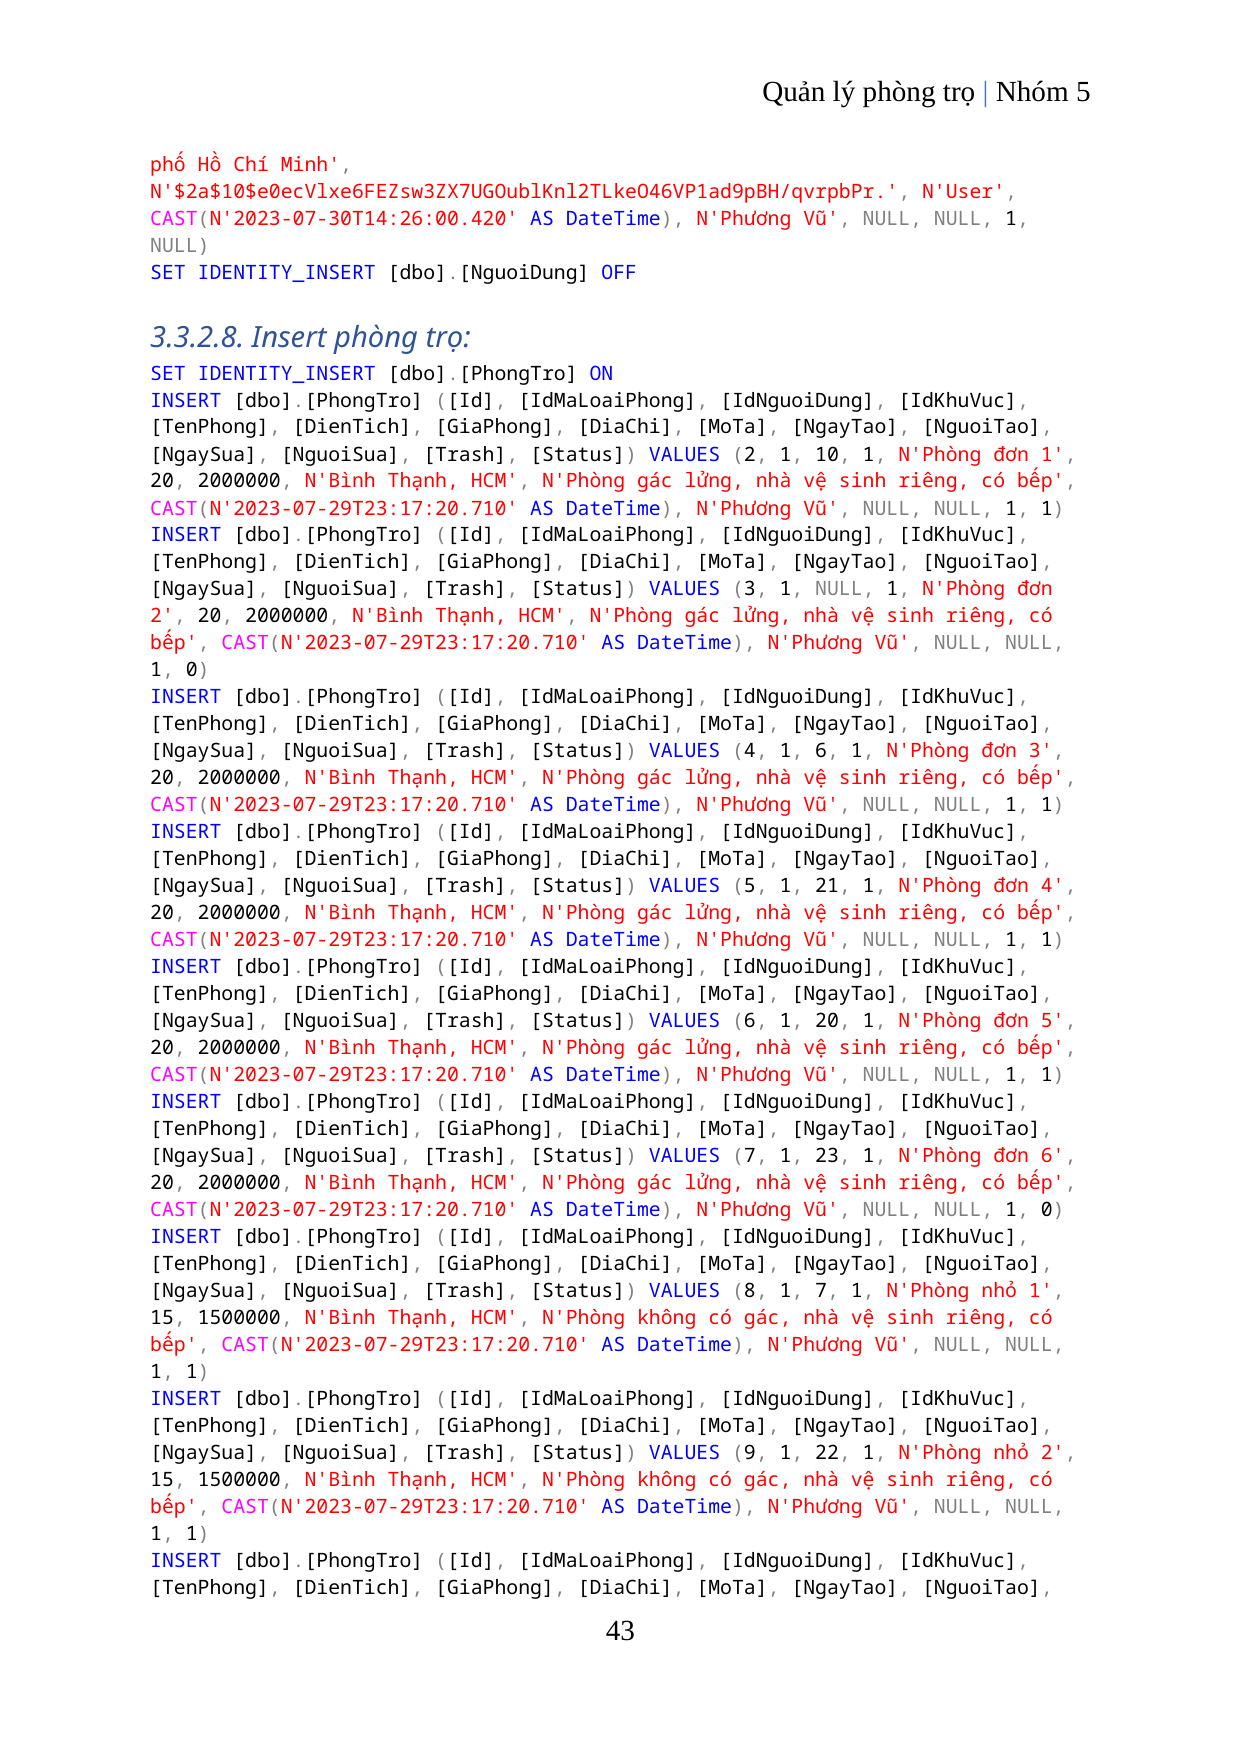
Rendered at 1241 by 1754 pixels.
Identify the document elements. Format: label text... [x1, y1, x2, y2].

text SET IDENTITY_INSERT [dbo].[NguoiDung] OFF [150, 258, 1090, 285]
text INSERT [dbo].[PhongTro] ([Id], [IdMaLoaiPhong], [IdNguoiDung], [IdKhuVuc], [TenPhong], [DienTich], [GiaPhong], [DiaChi], [MoTa], [NgayTao], [NguoiTao], [NgaySua], [NguoiSua], [Trash], [Status]) VALUES (4, 1, 6, 1, N'Phòng đơn 3', 20, 2000000, N'Bình Thạnh, HCM', N'Phòng gác lửng, nhà vệ sinh riêng, có bếp', CAST(N'2023-07-29T23:17:20.710' AS DateTime), N'Phương Vũ', NULL, NULL, 1, 1) [150, 683, 1090, 817]
text SET IDENTITY_INSERT [dbo].[PhongTro] ON [150, 359, 1090, 386]
text INSERT [dbo].[PhongTro] ([Id], [IdMaLoaiPhong], [IdNguoiDung], [IdKhuVuc], [TenPhong], [DienTich], [GiaPhong], [DiaChi], [MoTa], [NgayTao], [NguoiTao], [NgaySua], [NguoiSua], [Trash], [Status]) VALUES (2, 1, 10, 1, N'Phòng đơn 1', 20, 2000000, N'Bình Thạnh, HCM', N'Phòng gác lửng, nhà vệ sinh riêng, có bếp', CAST(N'2023-07-29T23:17:20.710' AS DateTime), N'Phương Vũ', NULL, NULL, 1, 1) [150, 386, 1090, 521]
text INSERT [dbo].[PhongTro] ([Id], [IdMaLoaiPhong], [IdNguoiDung], [IdKhuVuc], [TenPhong], [DienTich], [GiaPhong], [DiaChi], [MoTa], [NgayTao], [NguoiTao], [NgaySua], [NguoiSua], [Trash], [Status]) VALUES (7, 1, 23, 1, N'Phòng đơn 6', 20, 2000000, N'Bình Thạnh, HCM', N'Phòng gác lửng, nhà vệ sinh riêng, có bếp', CAST(N'2023-07-29T23:17:20.710' AS DateTime), N'Phương Vũ', NULL, NULL, 1, 0) [150, 1087, 1090, 1222]
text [150, 150, 1090, 258]
text INSERT [dbo].[PhongTro] ([Id], [IdMaLoaiPhong], [IdNguoiDung], [IdKhuVuc], [TenPhong], [DienTich], [GiaPhong], [DiaChi], [MoTa], [NgayTao], [NguoiTao], [NgaySua], [NguoiSua], [Trash], [Status]) VALUES (3, 1, NULL, 1, N'Phòng đơn 2', 20, 2000000, N'Bình Thạnh, HCM', N'Phòng gác lửng, nhà vệ sinh riêng, có bếp', CAST(N'2023-07-29T23:17:20.710' AS DateTime), N'Phương Vũ', NULL, NULL, 1, 0) [150, 521, 1090, 683]
text INSERT [dbo].[PhongTro] ([Id], [IdMaLoaiPhong], [IdNguoiDung], [IdKhuVuc], [TenPhong], [DienTich], [GiaPhong], [DiaChi], [MoTa], [NgayTao], [NguoiTao], [NgaySua], [NguoiSua], [Trash], [Status]) VALUES (5, 1, 21, 1, N'Phòng đơn 4', 20, 2000000, N'Bình Thạnh, HCM', N'Phòng gác lửng, nhà vệ sinh riêng, có bếp', CAST(N'2023-07-29T23:17:20.710' AS DateTime), N'Phương Vũ', NULL, NULL, 1, 1) [150, 817, 1090, 952]
text INSERT [dbo].[PhongTro] ([Id], [IdMaLoaiPhong], [IdNguoiDung], [IdKhuVuc], [TenPhong], [DienTich], [GiaPhong], [DiaChi], [MoTa], [NgayTao], [NguoiTao], [NgaySua], [NguoiSua], [Trash], [Status]) VALUES (8, 1, 7, 1, N'Phòng nhỏ 1', 15, 1500000, N'Bình Thạnh, HCM', N'Phòng không có gác, nhà vệ sinh riêng, có bếp', CAST(N'2023-07-29T23:17:20.710' AS DateTime), N'Phương Vũ', NULL, NULL, 1, 1) [150, 1222, 1090, 1384]
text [150, 1546, 1090, 1600]
text INSERT [dbo].[PhongTro] ([Id], [IdMaLoaiPhong], [IdNguoiDung], [IdKhuVuc], [TenPhong], [DienTich], [GiaPhong], [DiaChi], [MoTa], [NgayTao], [NguoiTao], [NgaySua], [NguoiSua], [Trash], [Status]) VALUES (9, 1, 22, 1, N'Phòng nhỏ 2', 15, 1500000, N'Bình Thạnh, HCM', N'Phòng không có gác, nhà vệ sinh riêng, có bếp', CAST(N'2023-07-29T23:17:20.710' AS DateTime), N'Phương Vũ', NULL, NULL, 1, 1) [150, 1384, 1090, 1546]
subtitle 3.3.2.8. Insert phòng trọ: [150, 316, 1090, 356]
text INSERT [dbo].[PhongTro] ([Id], [IdMaLoaiPhong], [IdNguoiDung], [IdKhuVuc], [TenPhong], [DienTich], [GiaPhong], [DiaChi], [MoTa], [NgayTao], [NguoiTao], [NgaySua], [NguoiSua], [Trash], [Status]) VALUES (6, 1, 20, 1, N'Phòng đơn 5', 20, 2000000, N'Bình Thạnh, HCM', N'Phòng gác lửng, nhà vệ sinh riêng, có bếp', CAST(N'2023-07-29T23:17:20.710' AS DateTime), N'Phương Vũ', NULL, NULL, 1, 1) [150, 952, 1090, 1087]
